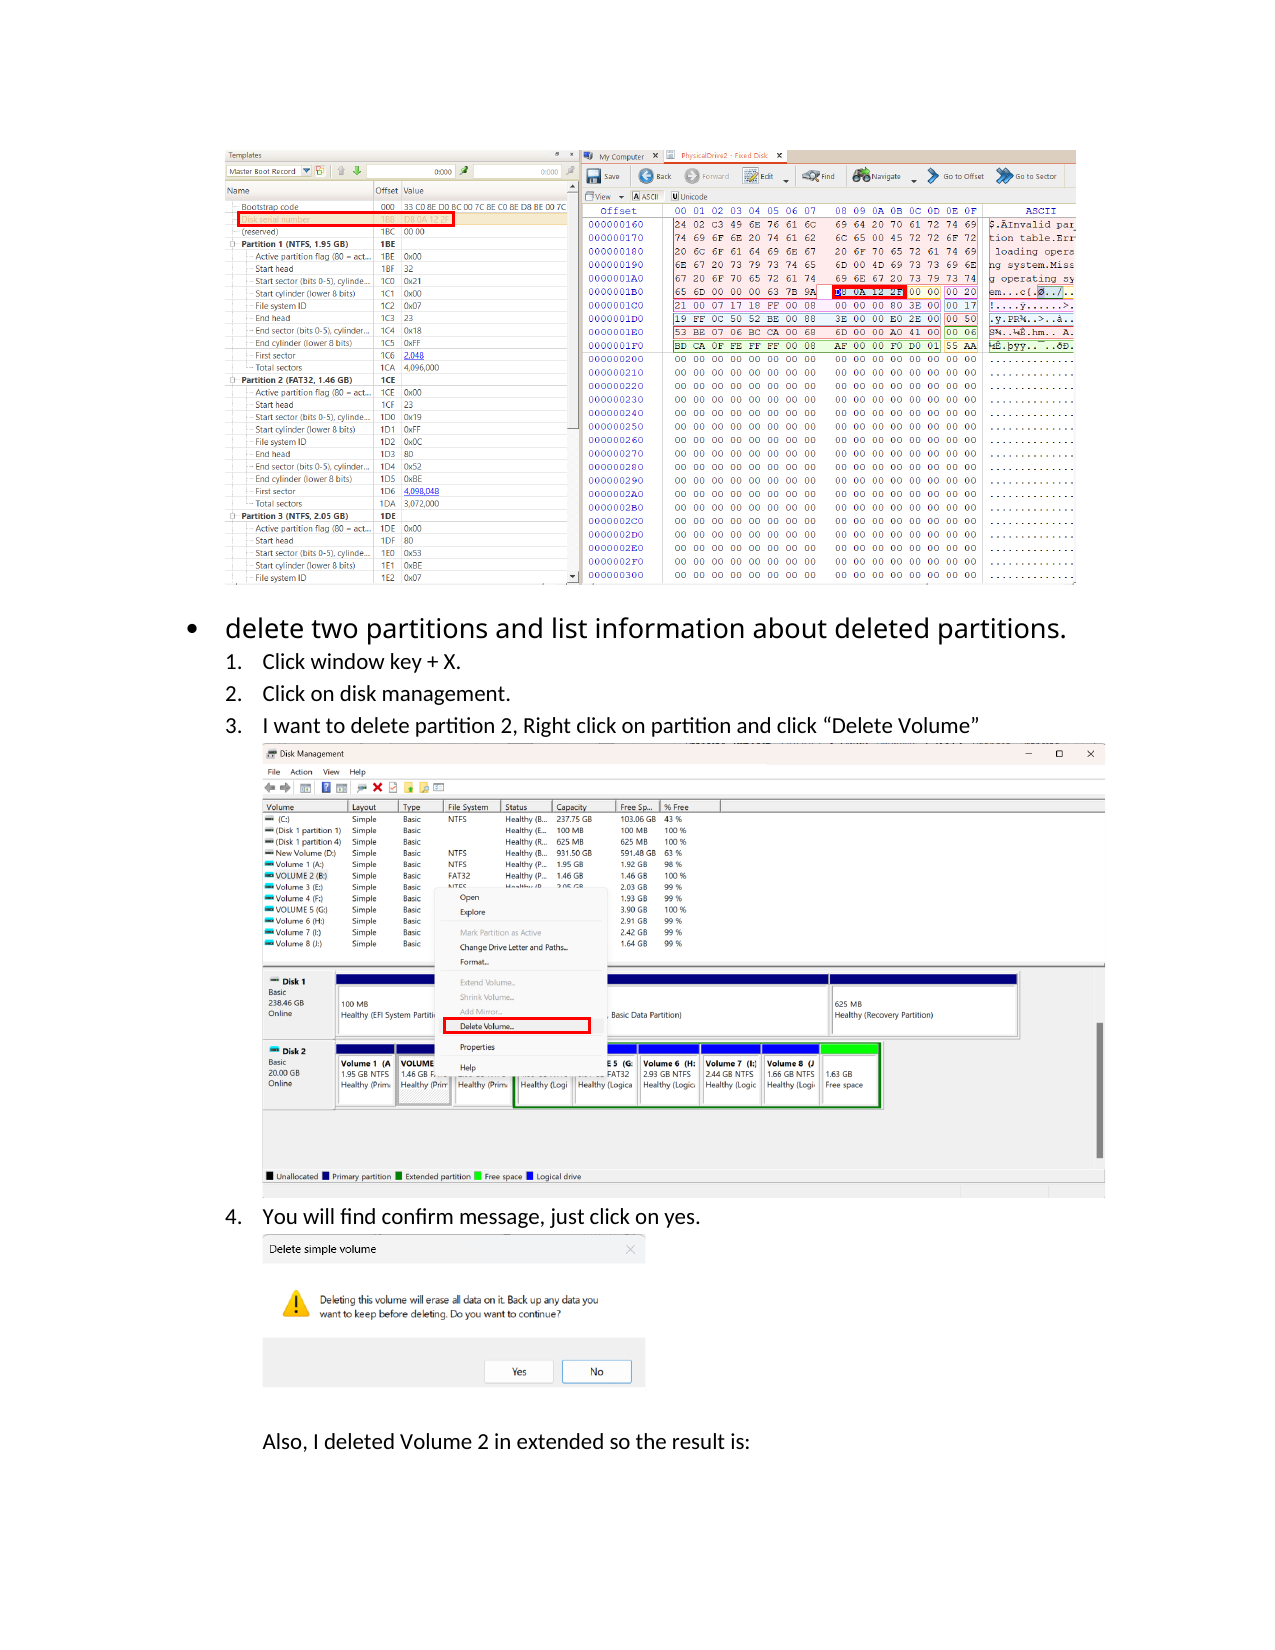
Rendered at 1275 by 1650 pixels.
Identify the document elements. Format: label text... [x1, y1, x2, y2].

picture [225, 150, 1076, 585]
picture [262, 1234, 646, 1391]
list Click window key + X. [225, 647, 1125, 675]
list Also, I deleted Volume 2 in extended so the result is: [262, 1427, 1125, 1455]
picture [262, 743, 1106, 1198]
subtitle delete two partitions and list information about deleted partitions. [187, 610, 1125, 647]
list Click on disk management. [225, 679, 1125, 707]
